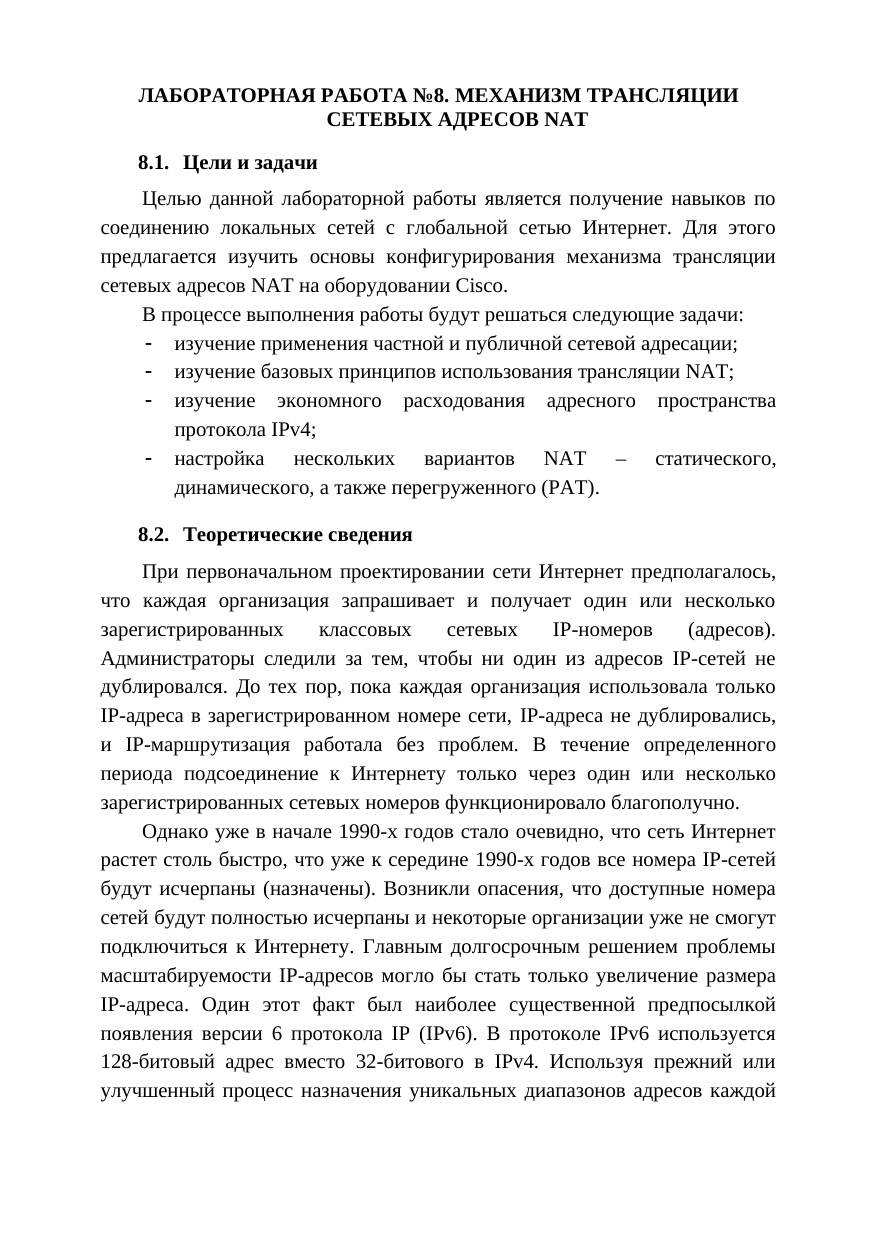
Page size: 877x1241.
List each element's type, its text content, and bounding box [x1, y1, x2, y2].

text изучение экономного расходования адресного пространства протокола IPv4; [145, 388, 777, 441]
text В процессе выполнения работы будут решаться следующие задачи: [100, 302, 777, 326]
text настройка нескольких вариантов NAT – статического, динамического, а также перегруженного (PAT). [145, 446, 777, 499]
text Целью данной лабораторной работы является получение навыков по соединению локальных сетей с глобальной сетью Интернет. Для этого предлагается изучить основы конфигурирования механизма трансляции сетевых адресов NAT на оборудовании Cisco. [100, 186, 777, 297]
text изучение базовых принципов использования трансляции NAT; [145, 359, 777, 383]
text изучение применения частной и публичной сетевой адресации; [145, 330, 777, 354]
text При первоначальном проектировании сети Интернет предполагалось, что каждая организация запрашивает и получает один или несколько зарегистрированных классовых сетевых IP-номеров (адресов). Администраторы следили за тем, чтобы ни один из адресов IP-сетей не дублировался. До тех пор, пока каждая организация использовала только IP-адреса в зарегистрированном номере сети, IР-адреса не дублировались, и IP-маршрутизация работала без проблем. В течение определенного периода подсоединение к Интернету только через один или несколько зарегистрированных сетевых номеров функционировало благополучно. [100, 559, 777, 814]
subtitle Цели и задачи [138, 149, 777, 174]
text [100, 818, 777, 1102]
subtitle Теоретические сведения [138, 522, 777, 546]
subtitle механизм трансляции сетевых адресов nat [100, 83, 777, 131]
